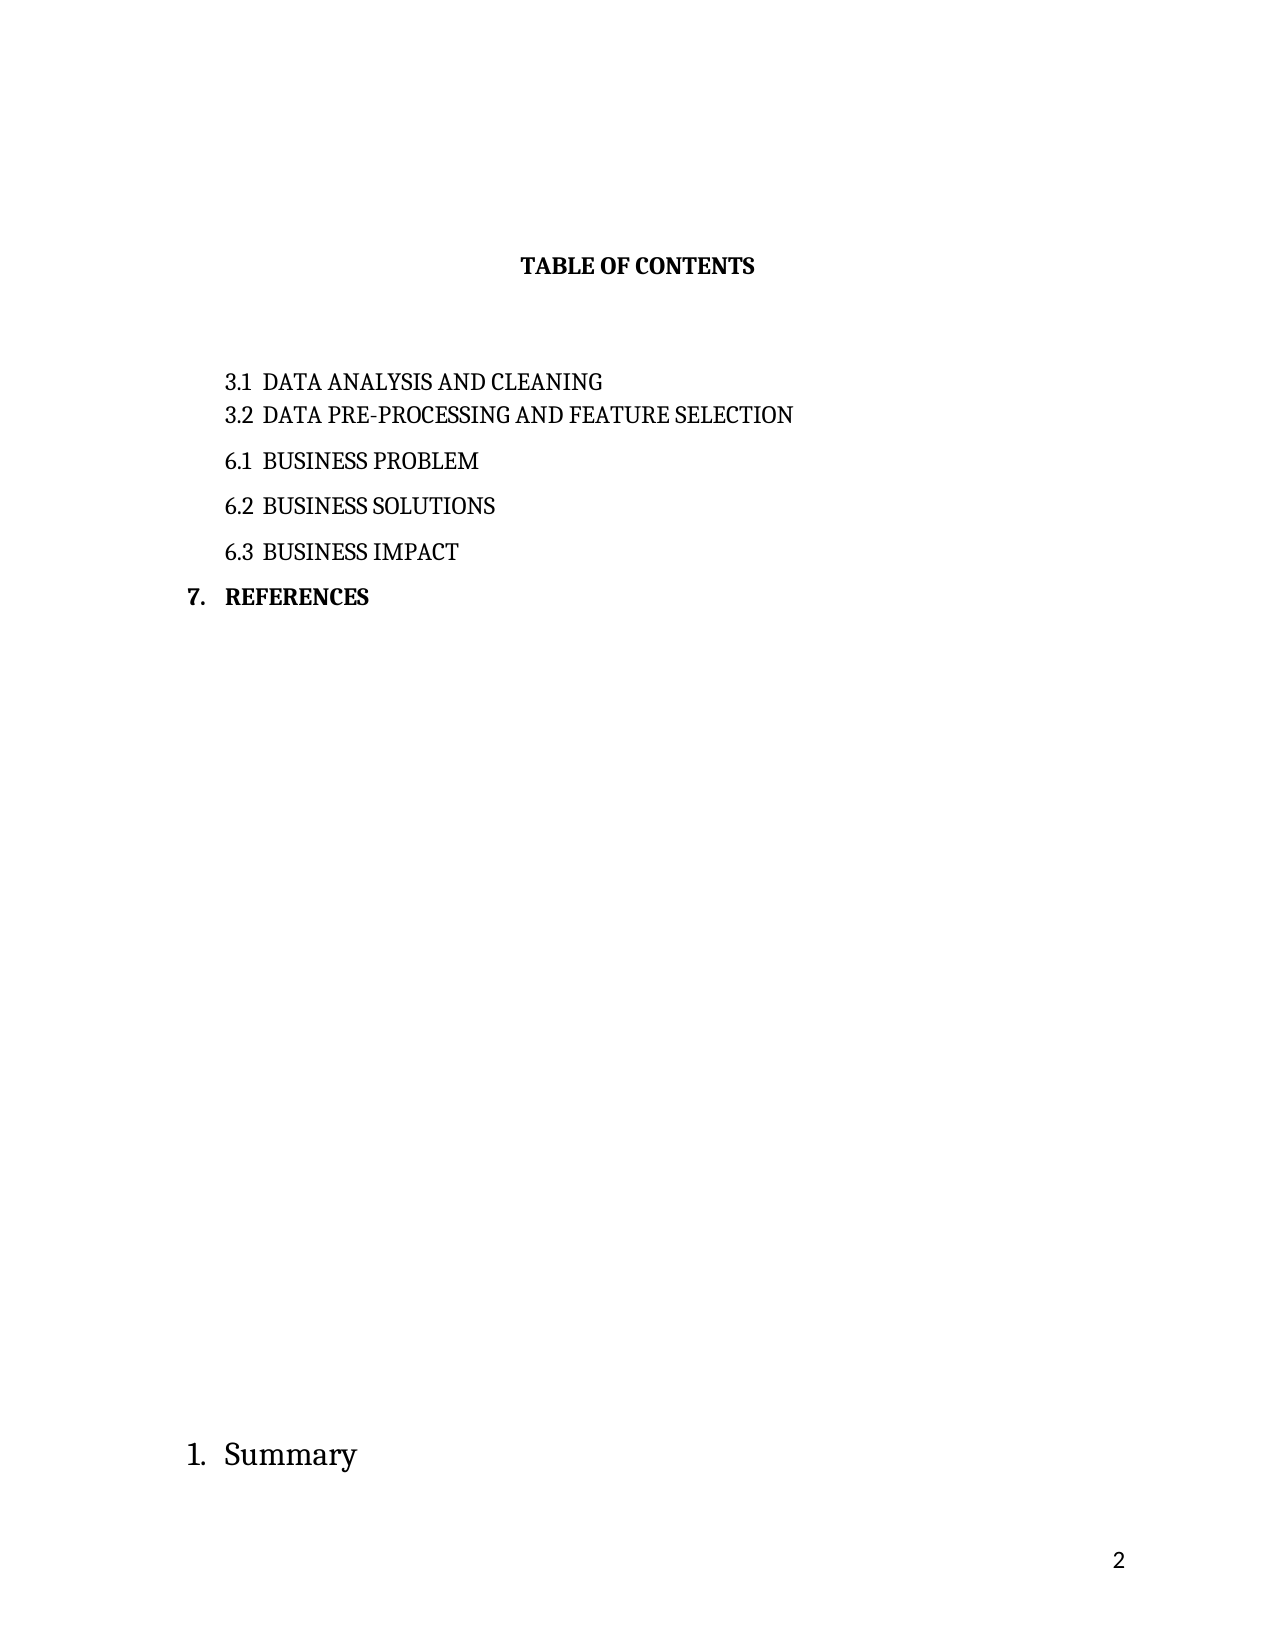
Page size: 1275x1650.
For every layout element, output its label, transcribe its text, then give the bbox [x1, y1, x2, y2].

list Summary [187, 1436, 1125, 1474]
list BUSINESS IMPACT [225, 538, 1125, 566]
list DATA ANALYSIS AND CLEANING [225, 368, 1125, 397]
list BUSINESS PROBLEM [225, 447, 1125, 475]
list REFERENCES [187, 583, 1125, 612]
list DATA PRE-PROCESSING AND FEATURE SELECTION [225, 401, 1125, 430]
title TABLE OF CONTENTS [150, 252, 1125, 281]
list BUSINESS SOLUTIONS [225, 492, 1125, 521]
